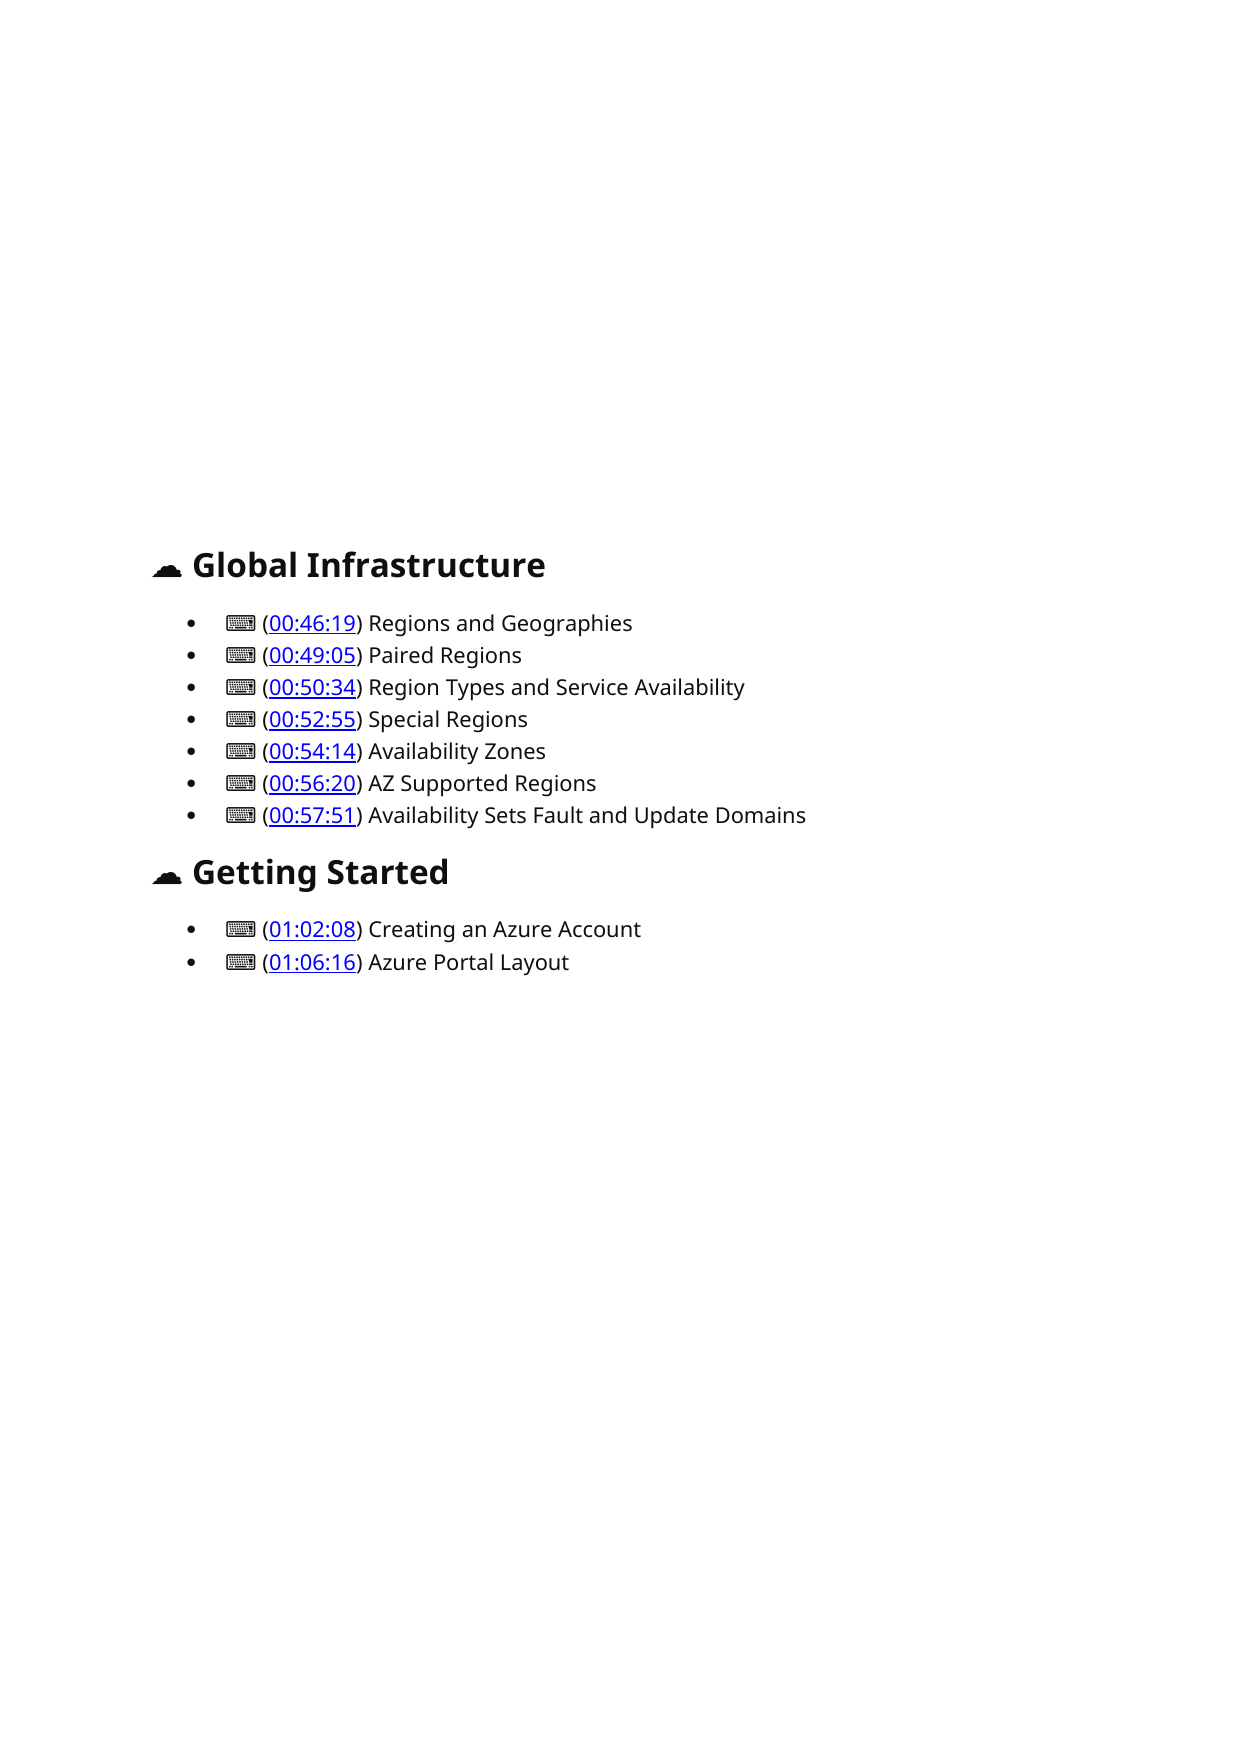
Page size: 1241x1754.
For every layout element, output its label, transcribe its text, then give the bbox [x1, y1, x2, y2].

list ⌨️ (00:54:14) Availability Zones [187, 736, 1090, 766]
list ⌨️ (00:52:55) Special Regions [187, 704, 1090, 733]
list ⌨️ (00:49:05) Paired Regions [187, 639, 1090, 669]
list ⌨️ (00:50:34) Region Types and Service Availability [187, 672, 1090, 701]
list ⌨️ (01:02:08) Creating an Azure Account [187, 914, 1090, 944]
list ⌨️ (00:57:51) Availability Sets Fault and Update Domains [187, 800, 1090, 830]
text ☁️ Getting Started [150, 849, 1090, 894]
text ☁️ Global Infrastructure [150, 542, 1090, 587]
list ⌨️ (00:56:20) AZ Supported Regions [187, 768, 1090, 798]
list ⌨️ (00:46:19) Regions and Geographies [187, 607, 1090, 637]
list ⌨️ (01:06:16) Azure Portal Layout [187, 946, 1090, 976]
